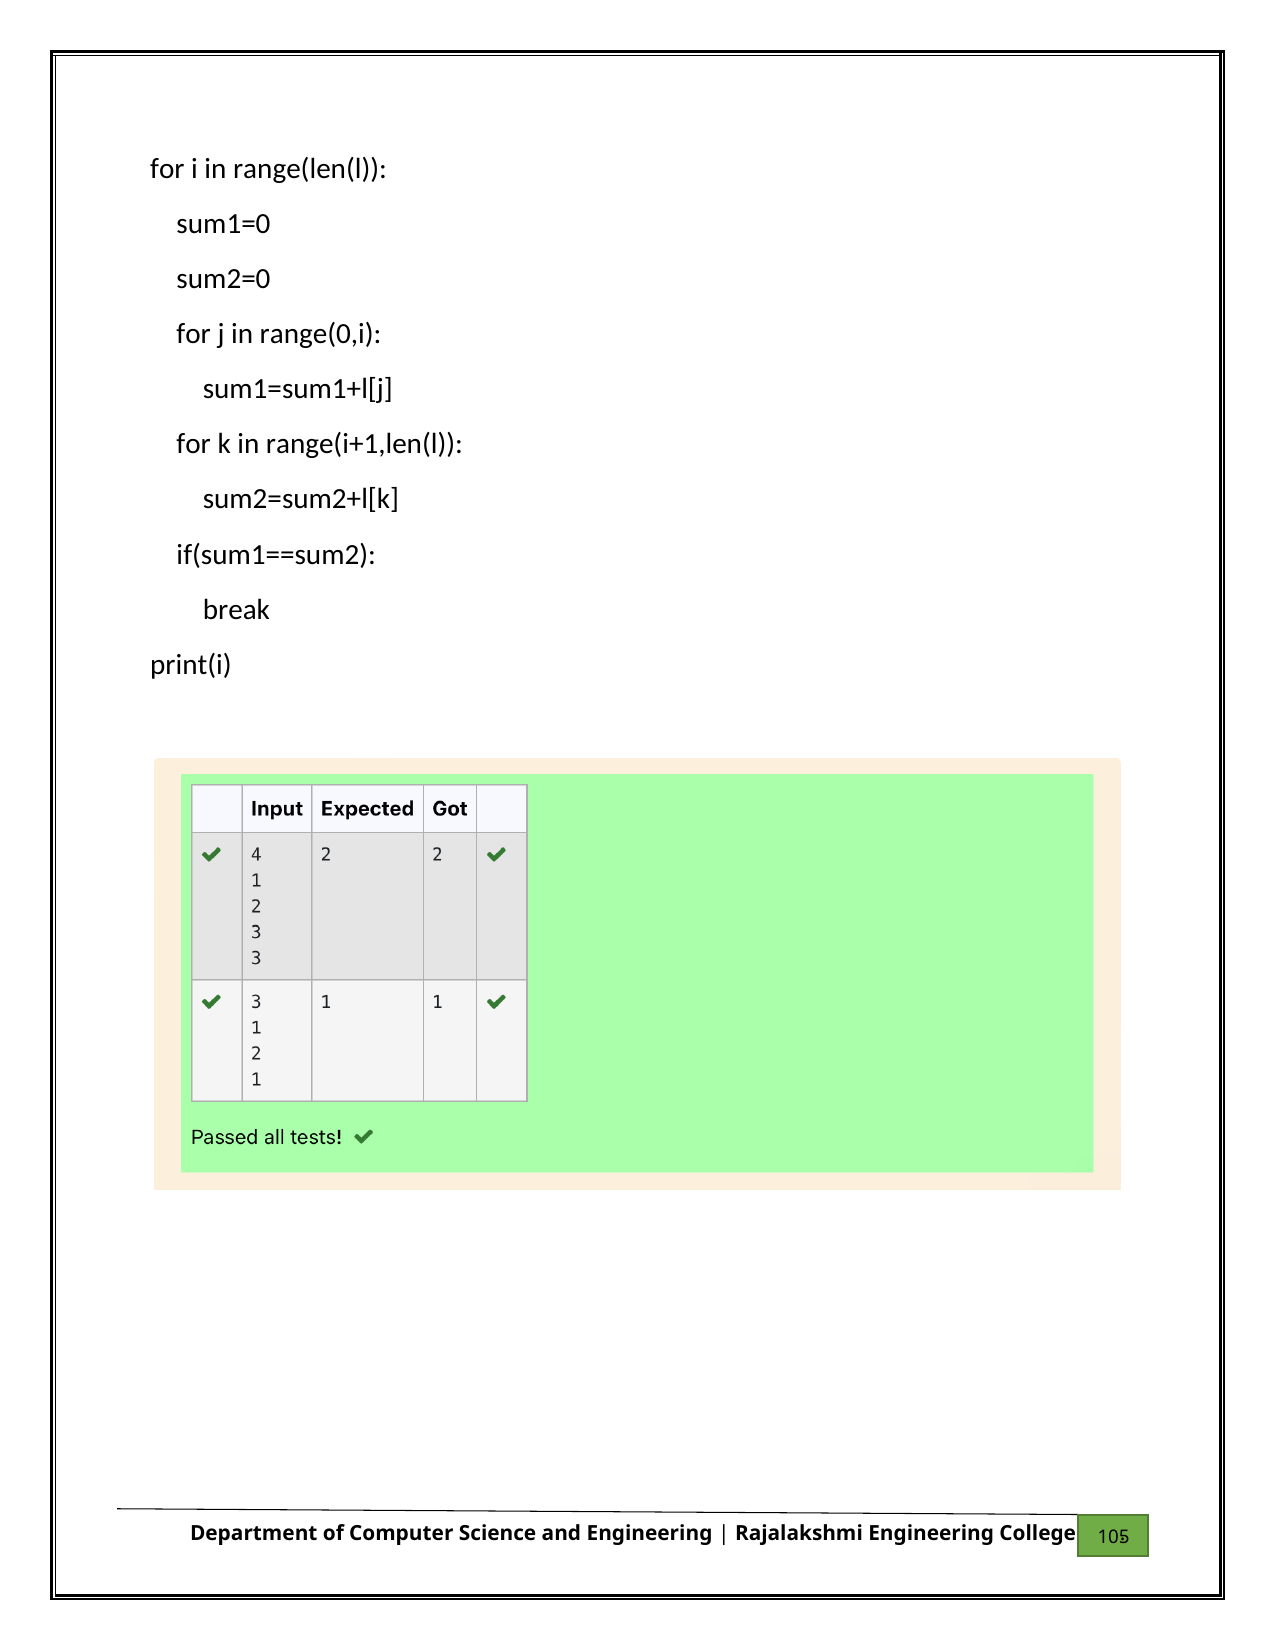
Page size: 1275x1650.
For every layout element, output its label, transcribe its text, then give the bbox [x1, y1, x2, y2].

text sum1=sum1+l[j] [150, 370, 1125, 406]
text sum2=sum2+l[k] [150, 481, 1125, 516]
text for k in range(i+1,len(l)): [150, 426, 1125, 461]
picture [150, 756, 1125, 1190]
text break [150, 591, 1125, 626]
text for j in range(0,i): [150, 315, 1125, 351]
text print(i) [150, 646, 1125, 682]
text sum2=0 [150, 260, 1125, 296]
text for i in range(len(l)): [150, 150, 1125, 186]
text if(sum1==sum2): [150, 536, 1125, 571]
text sum1=0 [150, 205, 1125, 241]
